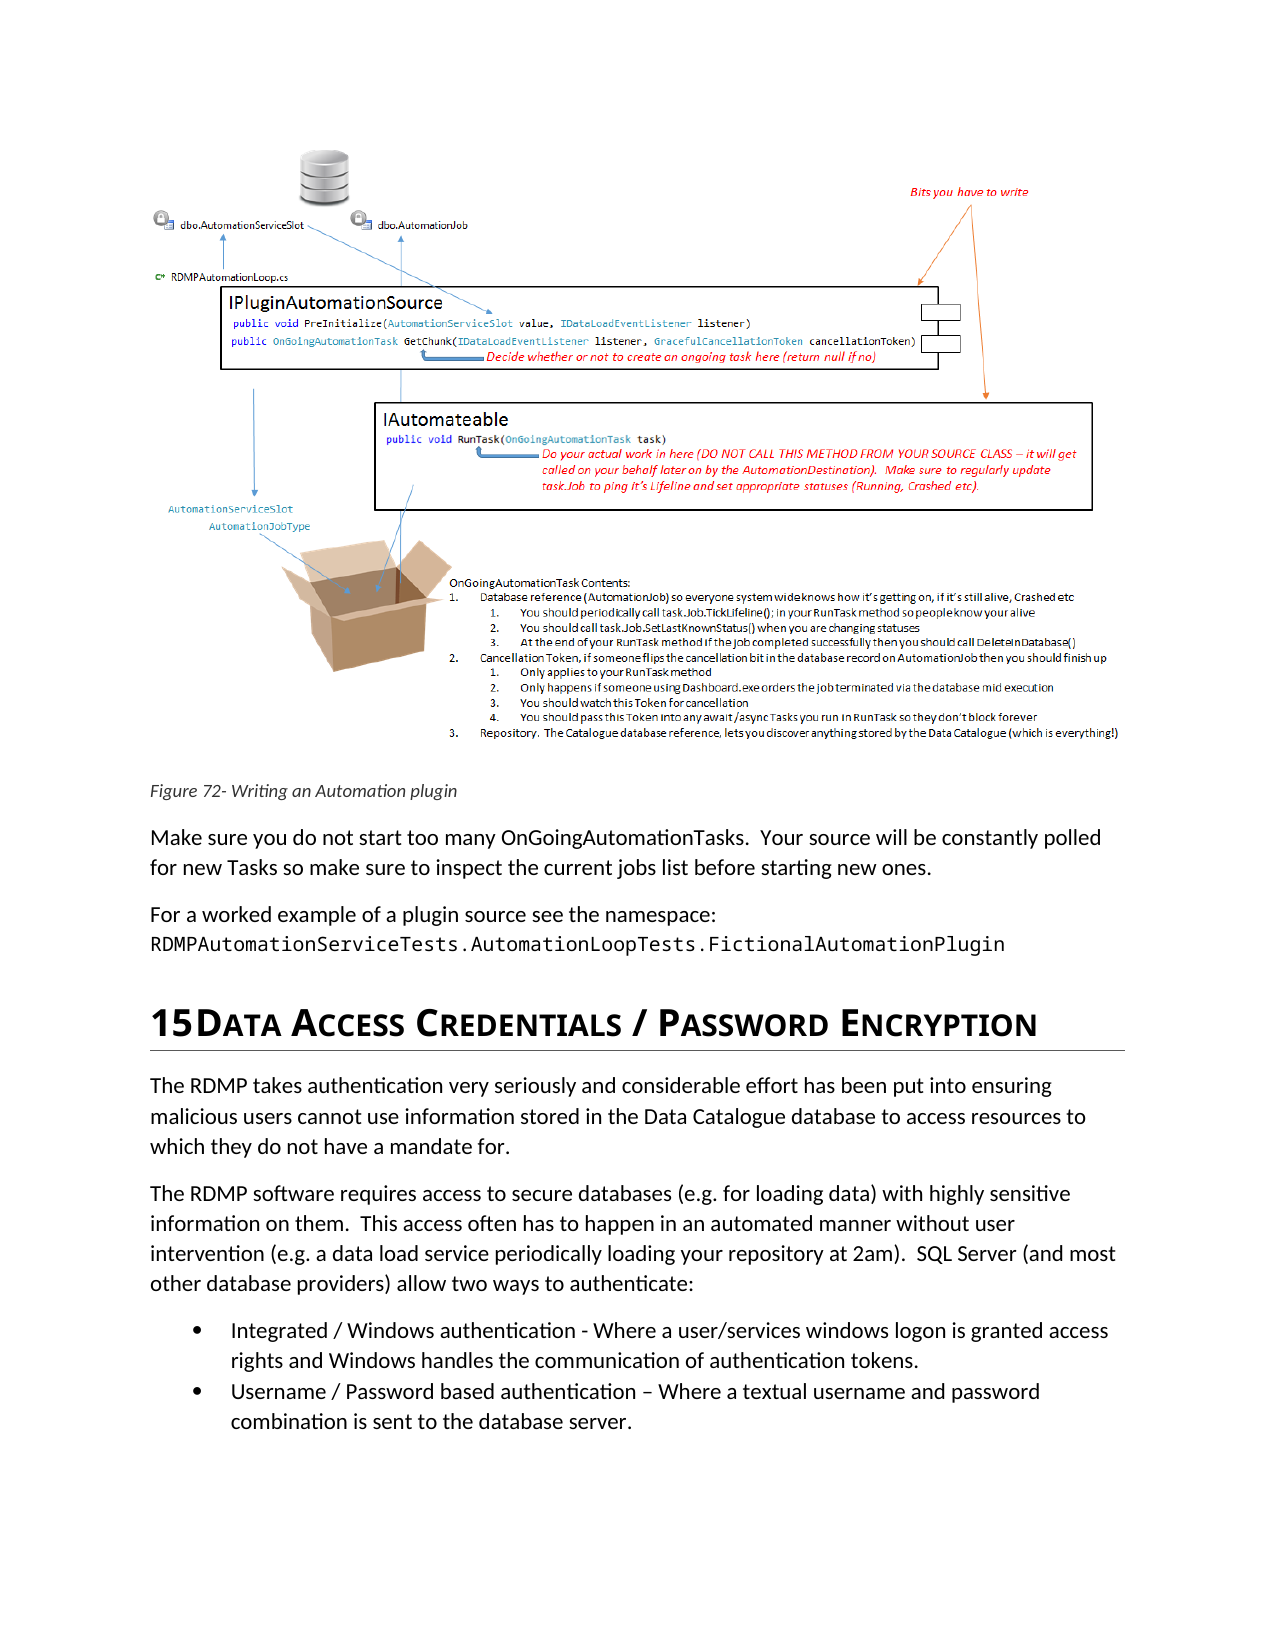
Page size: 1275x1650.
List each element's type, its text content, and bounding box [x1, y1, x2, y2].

list Integrated / Windows authentication - Where a user/services windows logon is granted access rights and Windows handles the communication of authentication tokens. [193, 1316, 1125, 1374]
text Make sure you do not start too many OnGoingAutomationTasks. Your source will be constantly polled for new Tasks so make sure to inspect the current jobs list before starting new ones. [150, 823, 1125, 881]
text The RDMP takes authentication very seriously and considerable effort has been put into ensuring malicious users cannot use information stored in the Data Catalogue database to access resources to which they do not have a mandate for. [150, 1072, 1125, 1160]
list Username / Password based authentication – Where a textual username and password combination is sent to the database server. [193, 1377, 1125, 1435]
picture [150, 150, 1125, 761]
subtitle Data Access Credentials / Password Encryption [150, 997, 1125, 1050]
text The RDMP software requires access to secure databases (e.g. for loading data) with highly sensitive information on them. This access often has to happen in an automated manner without user intervention (e.g. a data load service periodically loading your repository at 2am). SQL Server (and most other database providers) allow two ways to authenticate: [150, 1179, 1125, 1297]
text For a worked example of a plugin source see the namespace: RDMPAutomationServiceTests.AutomationLoopTests.FictionalAutomationPlugin [150, 900, 1125, 957]
